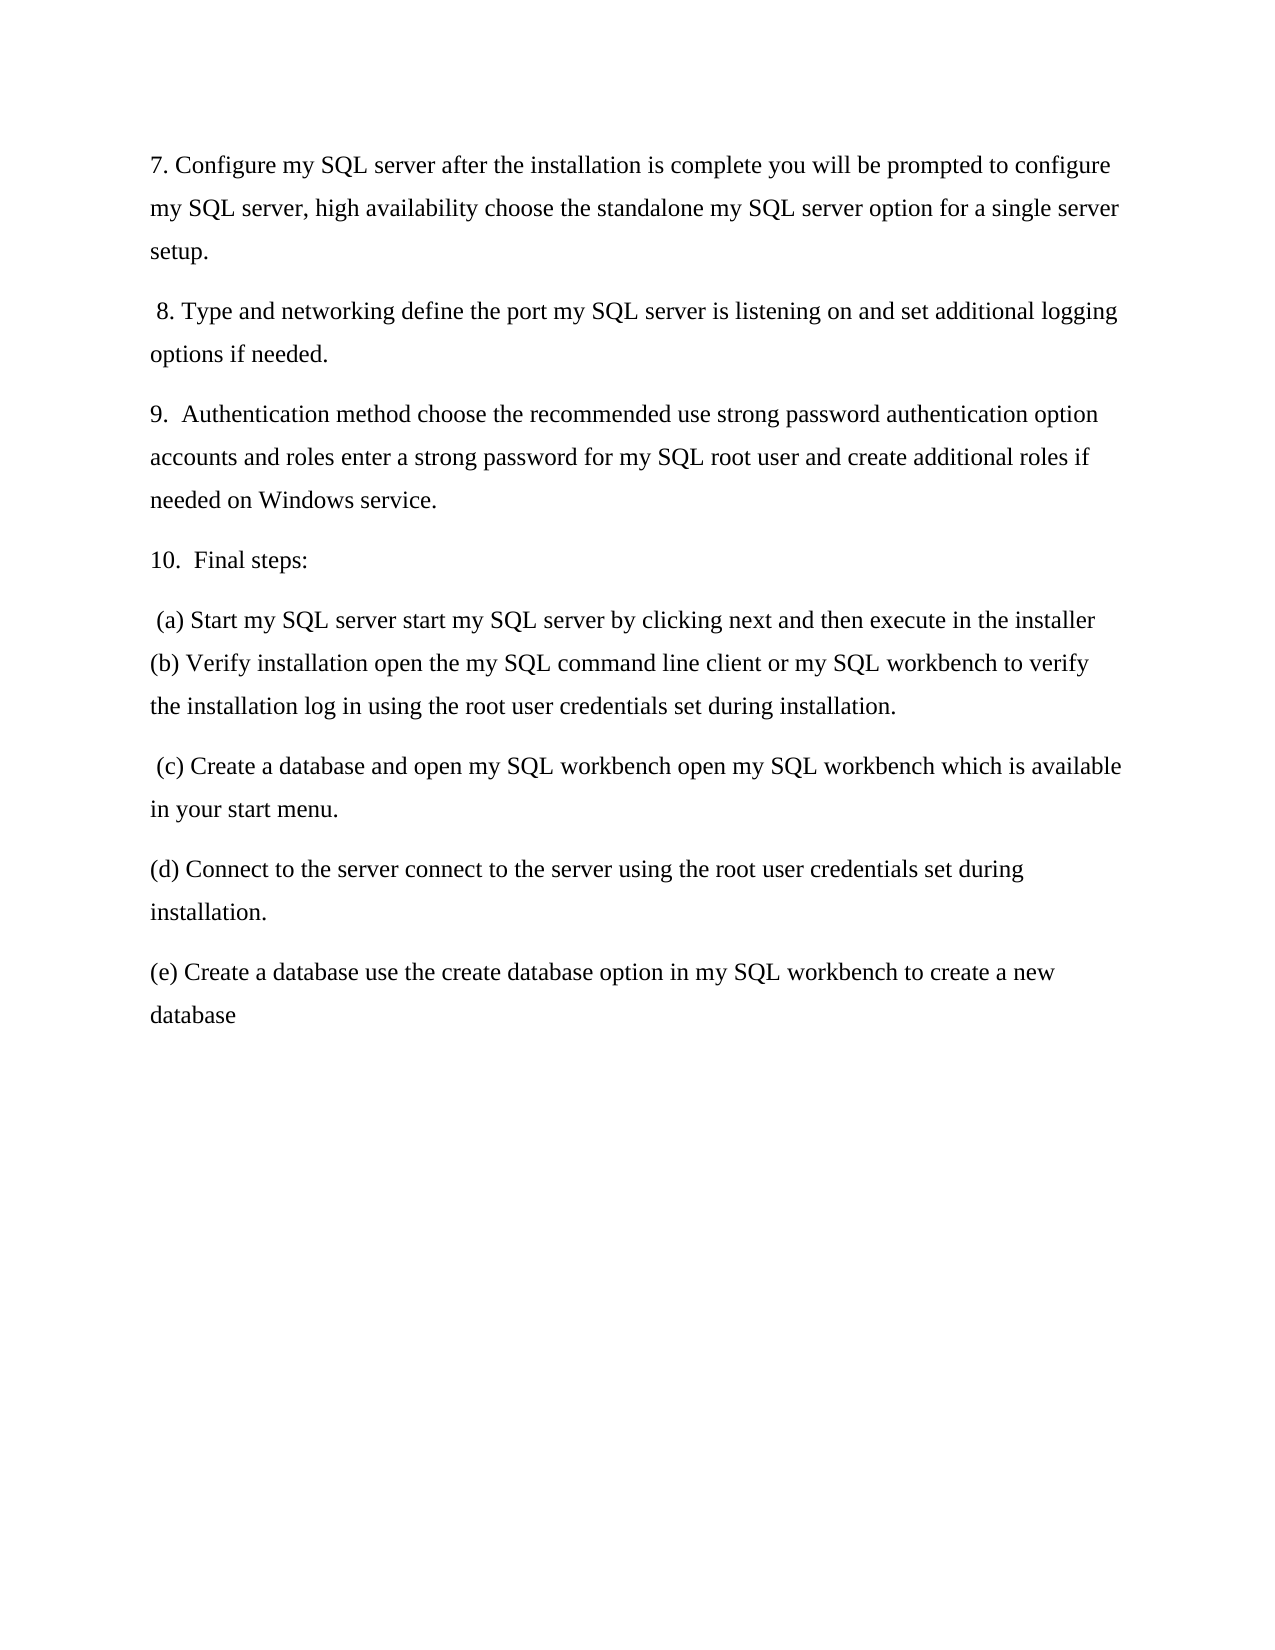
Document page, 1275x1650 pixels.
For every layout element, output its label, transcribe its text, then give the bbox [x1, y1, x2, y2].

text 8. Type and networking define the port my SQL server is listening on and set additional logging options if needed. [150, 296, 1125, 368]
text 9. Authentication method choose the recommended use strong password authentication option accounts and roles enter a strong password for my SQL root user and create additional roles if needed on Windows service. [150, 399, 1125, 514]
text (e) Create a database use the create database option in my SQL workbench to create a new database [150, 957, 1125, 1028]
text (a) Start my SQL server start my SQL server by clicking next and then execute in the installer (b) Verify installation open the my SQL command line client or my SQL workbench to verify the installation log in using the root user credentials set during installation. [150, 605, 1125, 720]
text (c) Create a database and open my SQL workbench open my SQL workbench which is available in your start menu. [150, 751, 1125, 823]
text (d) Connect to the server connect to the server using the root user credentials set during installation. [150, 854, 1125, 926]
text 7. Configure my SQL server after the installation is complete you will be prompted to configure my SQL server, high availability choose the standalone my SQL server option for a single server setup. [150, 150, 1125, 265]
text 10. Final steps: [150, 545, 1125, 574]
